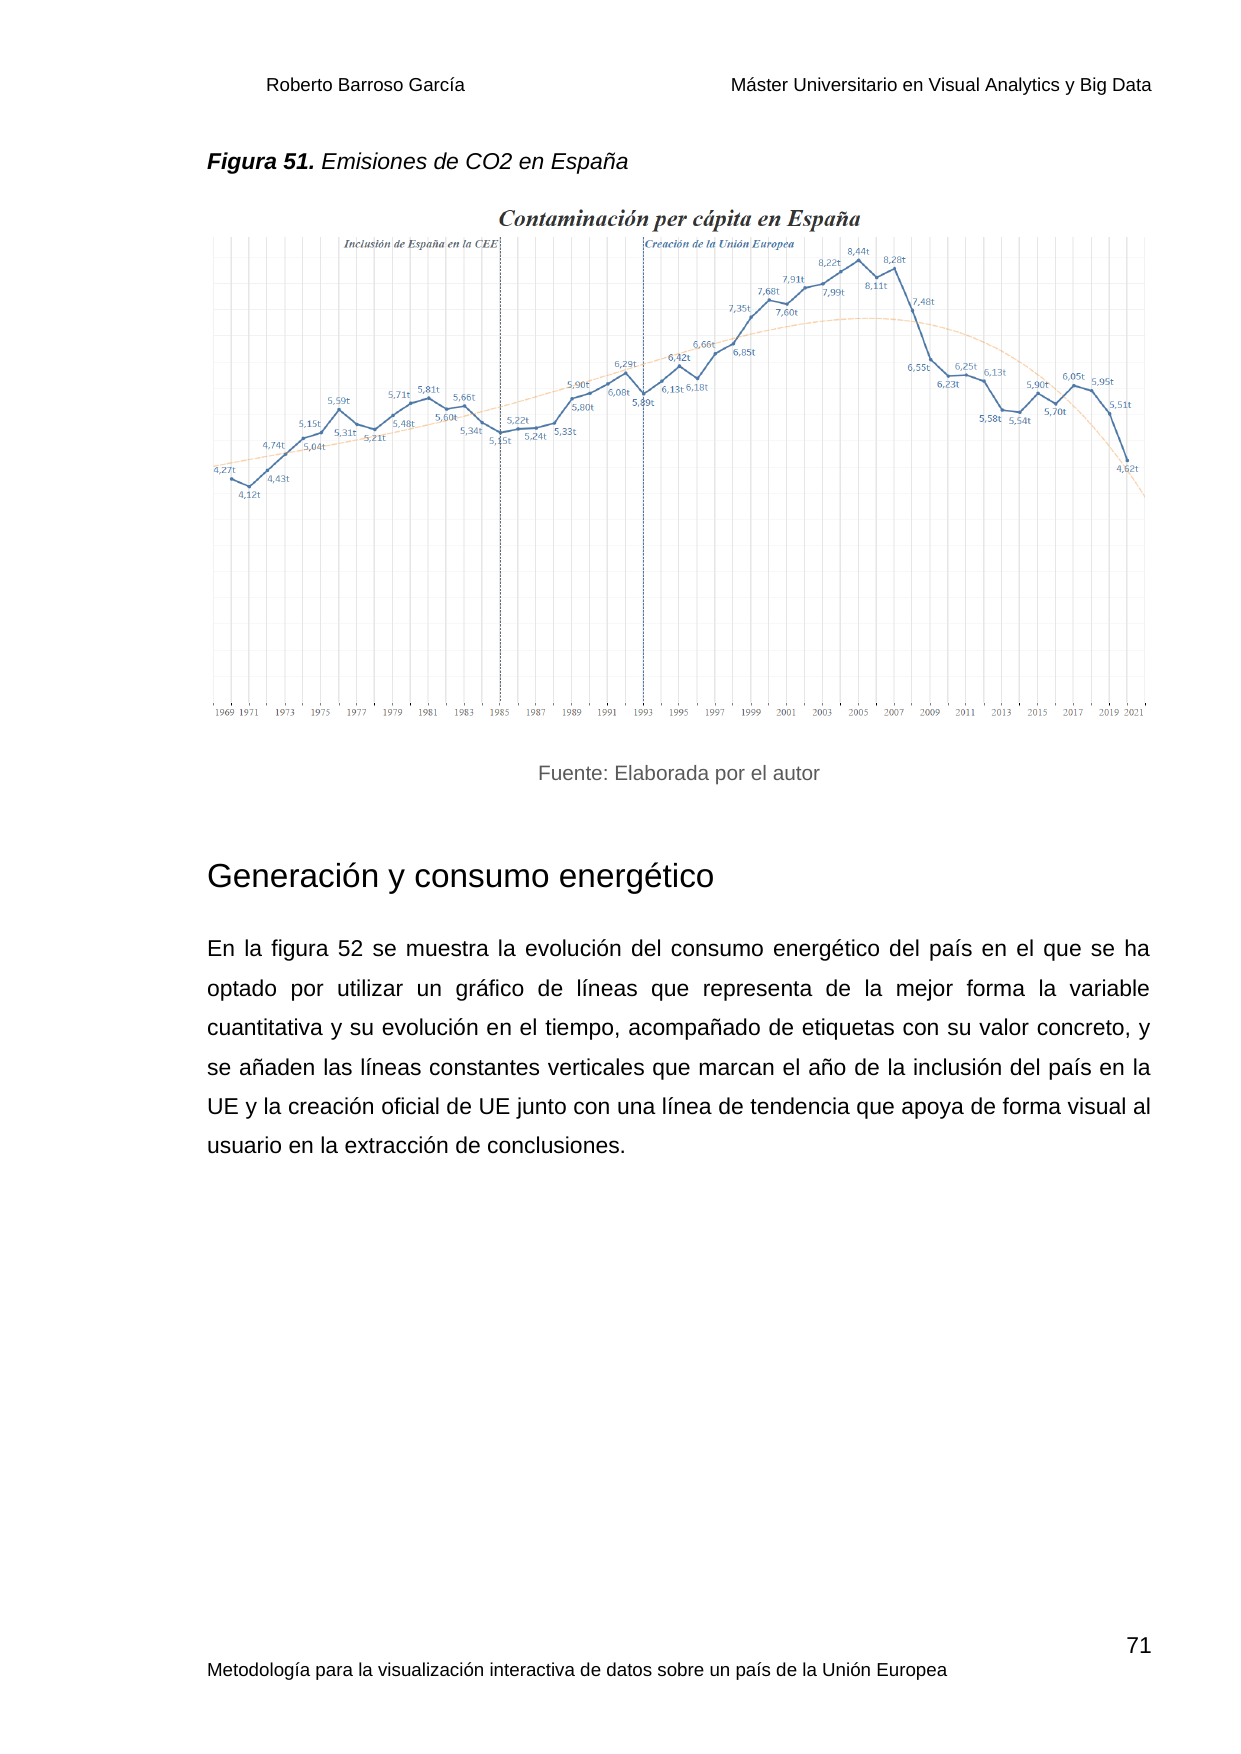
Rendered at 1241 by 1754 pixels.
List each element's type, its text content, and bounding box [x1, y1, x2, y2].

text Fuente: Elaborada por el autor [207, 760, 1152, 784]
text En la figura 52 se muestra la evolución del consumo energético del país en el que se ha optado por utilizar un gráfico de líneas que representa de la mejor forma la variable cuantitativa y su evolución en el tiempo, acompañado de etiquetas con su valor concreto, y se añaden las líneas constantes verticales que marcan el año de la inclusión del país en la UE y la creación oficial de UE junto con una línea de tendencia que apoya de forma visual al usuario en la extracción de conclusiones. [207, 935, 1152, 1159]
picture [206, 195, 1152, 727]
text Generación y consumo energético [207, 857, 1152, 895]
text Figura 51. Emisiones de CO2 en España [207, 148, 1152, 174]
